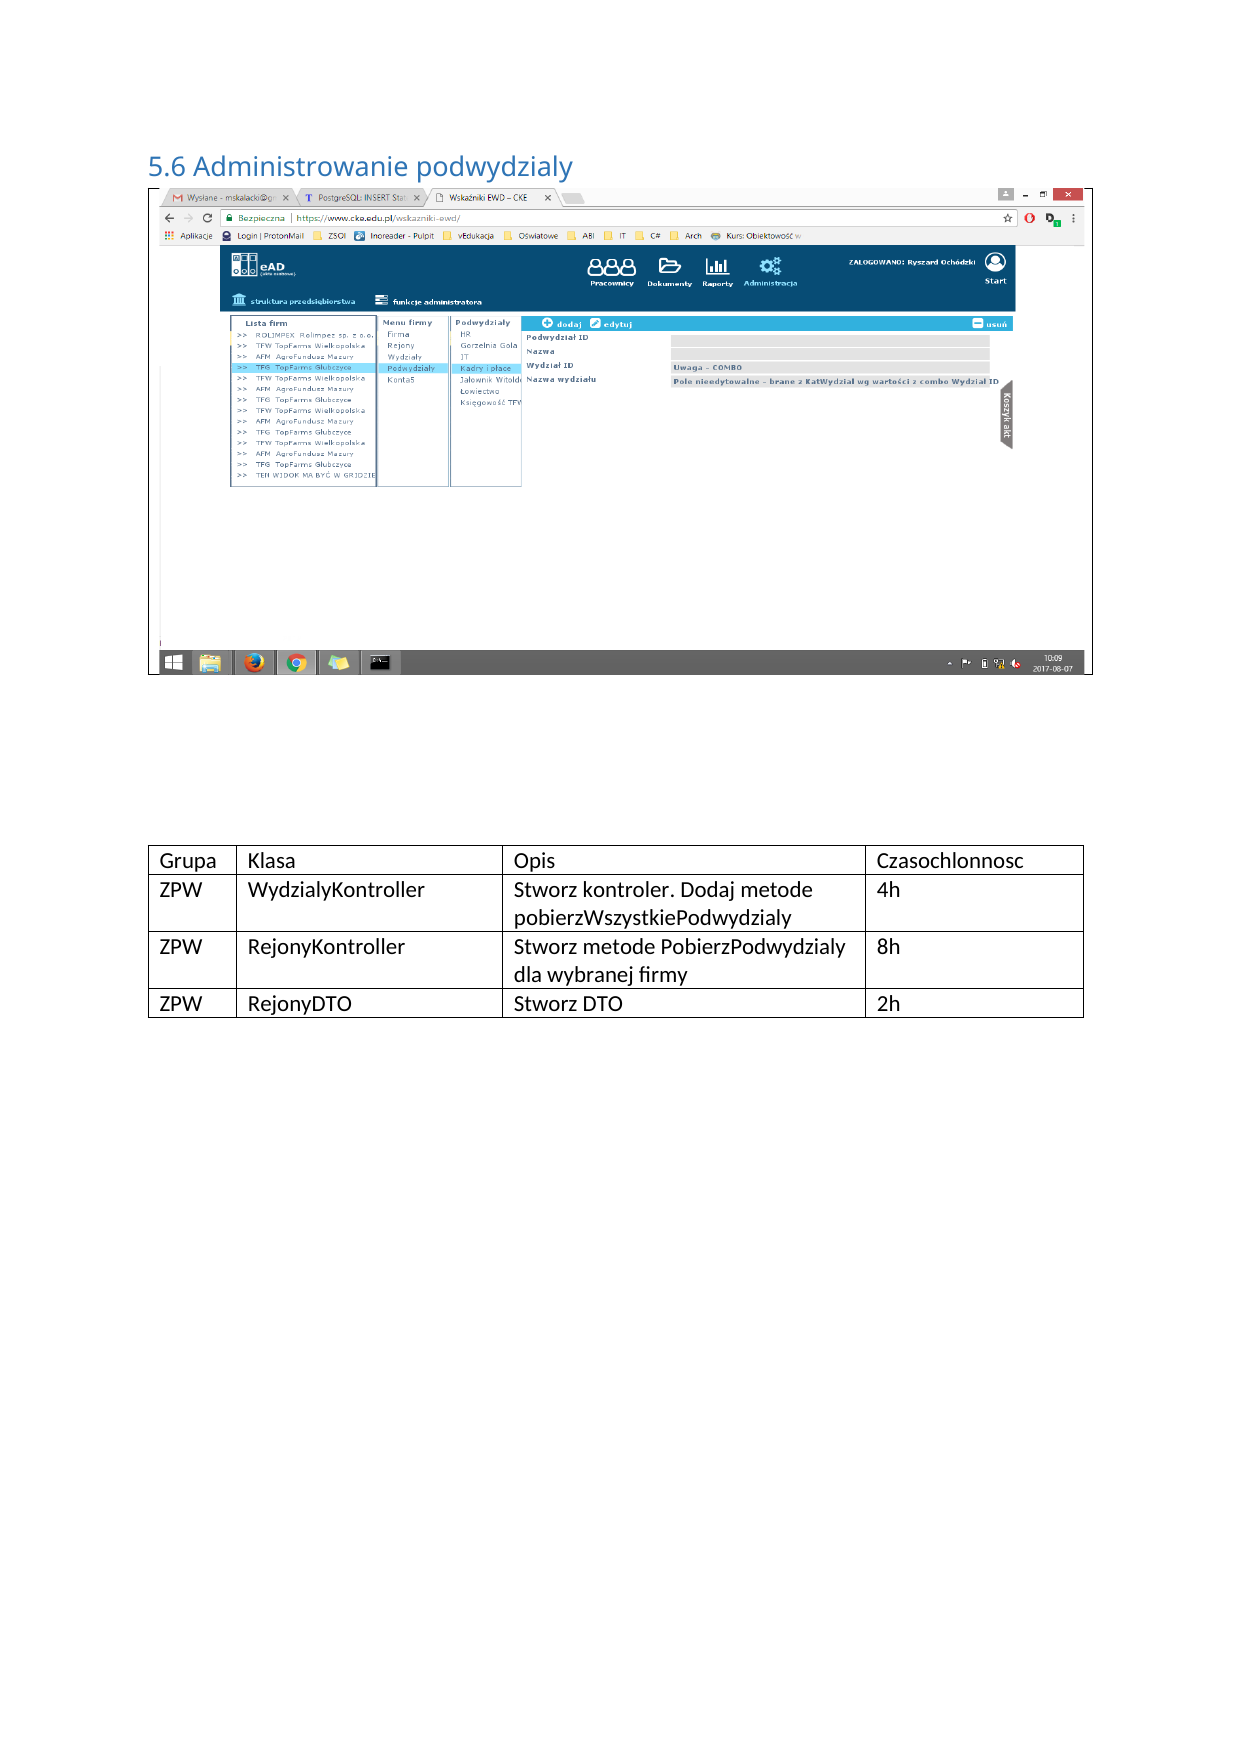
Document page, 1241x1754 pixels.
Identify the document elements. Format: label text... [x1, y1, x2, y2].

table_cell Stworz metode PobierzPodwydzialy dla wybranej firmy [503, 932, 865, 988]
table_cell 2h [866, 989, 1083, 1017]
table_header [1085, 189, 1092, 674]
picture [159, 188, 1085, 675]
table_cell RejonyDTO [237, 989, 502, 1017]
table_header Czasochlonnosc [866, 846, 1083, 874]
table_cell WydzialyKontroller [237, 875, 502, 931]
table_header Opis [503, 846, 865, 874]
subtitle 5.6 Administrowanie podwydzialy [148, 148, 1093, 184]
table_header Grupa [149, 846, 236, 874]
table_cell 4h [866, 875, 1083, 931]
table_header [149, 189, 159, 674]
table_header Klasa [237, 846, 502, 874]
table_cell ZPW [149, 932, 236, 988]
table_cell RejonyKontroller [237, 932, 502, 988]
table_cell 8h [866, 932, 1083, 988]
table_cell ZPW [149, 989, 236, 1017]
table_cell Stworz DTO [503, 989, 865, 1017]
table_cell Stworz kontroler. Dodaj metode pobierzWszystkiePodwydzialy [503, 875, 865, 931]
table_cell ZPW [149, 875, 236, 931]
